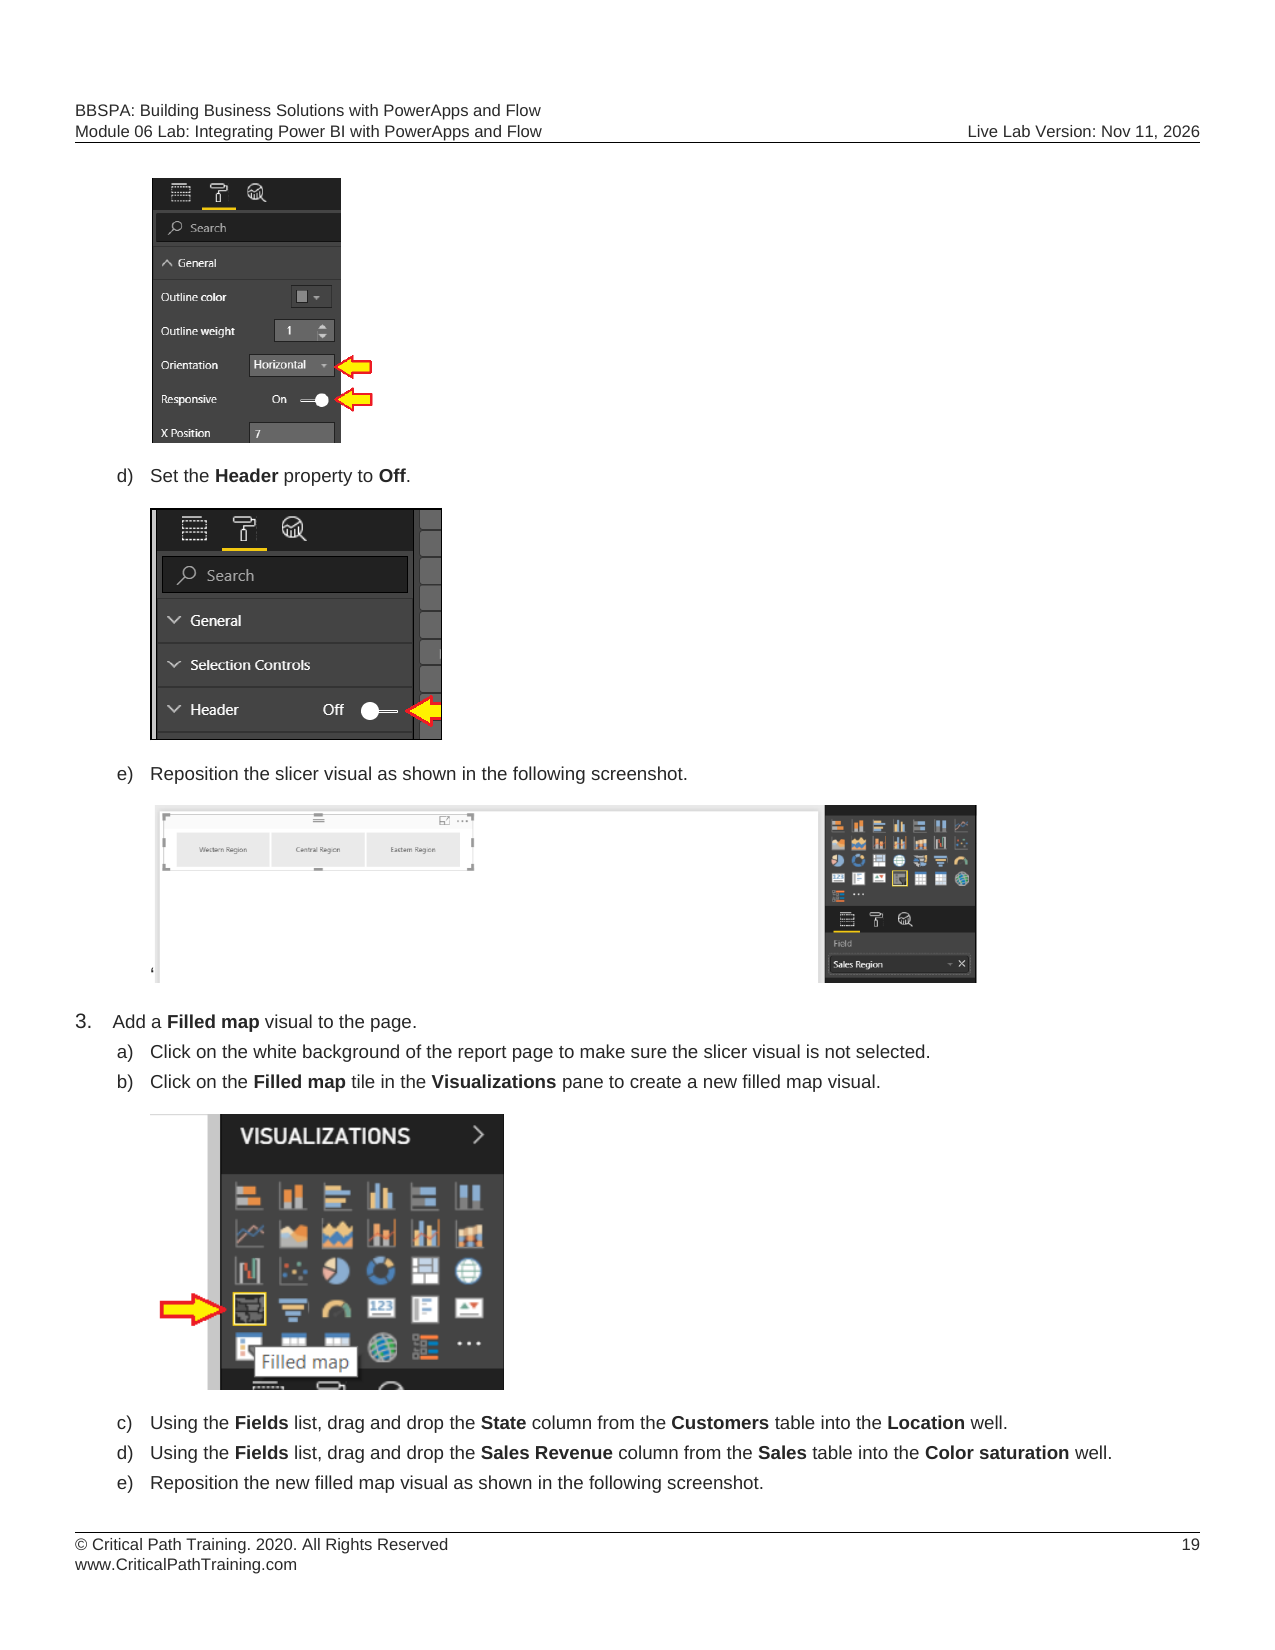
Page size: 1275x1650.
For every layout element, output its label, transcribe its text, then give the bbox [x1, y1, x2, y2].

list Click on the white background of the report page to make sure the slicer visual is not selected. [117, 1041, 1200, 1063]
list Set the Header property to Off. [117, 464, 1200, 486]
list Reposition the slicer visual as shown in the following screenshot. [117, 762, 1200, 784]
picture [150, 1114, 504, 1390]
list Reposition the new filled map visual as shown in the following screenshot. [117, 1472, 1200, 1493]
list Using the Fields list, drag and drop the State column from the Customers table into the Location well. [117, 1412, 1200, 1433]
picture [154, 805, 977, 983]
list Click on the Filled map tile in the Visualizations pane to create a new filled map visual. [117, 1071, 1200, 1093]
list Add a Filled map visual to the page. [75, 1009, 1200, 1033]
list Using the Fields list, drag and drop the Sales Revenue column from the Sales table into the Color saturation well. [117, 1442, 1200, 1463]
picture [150, 177, 378, 443]
picture [152, 510, 441, 739]
